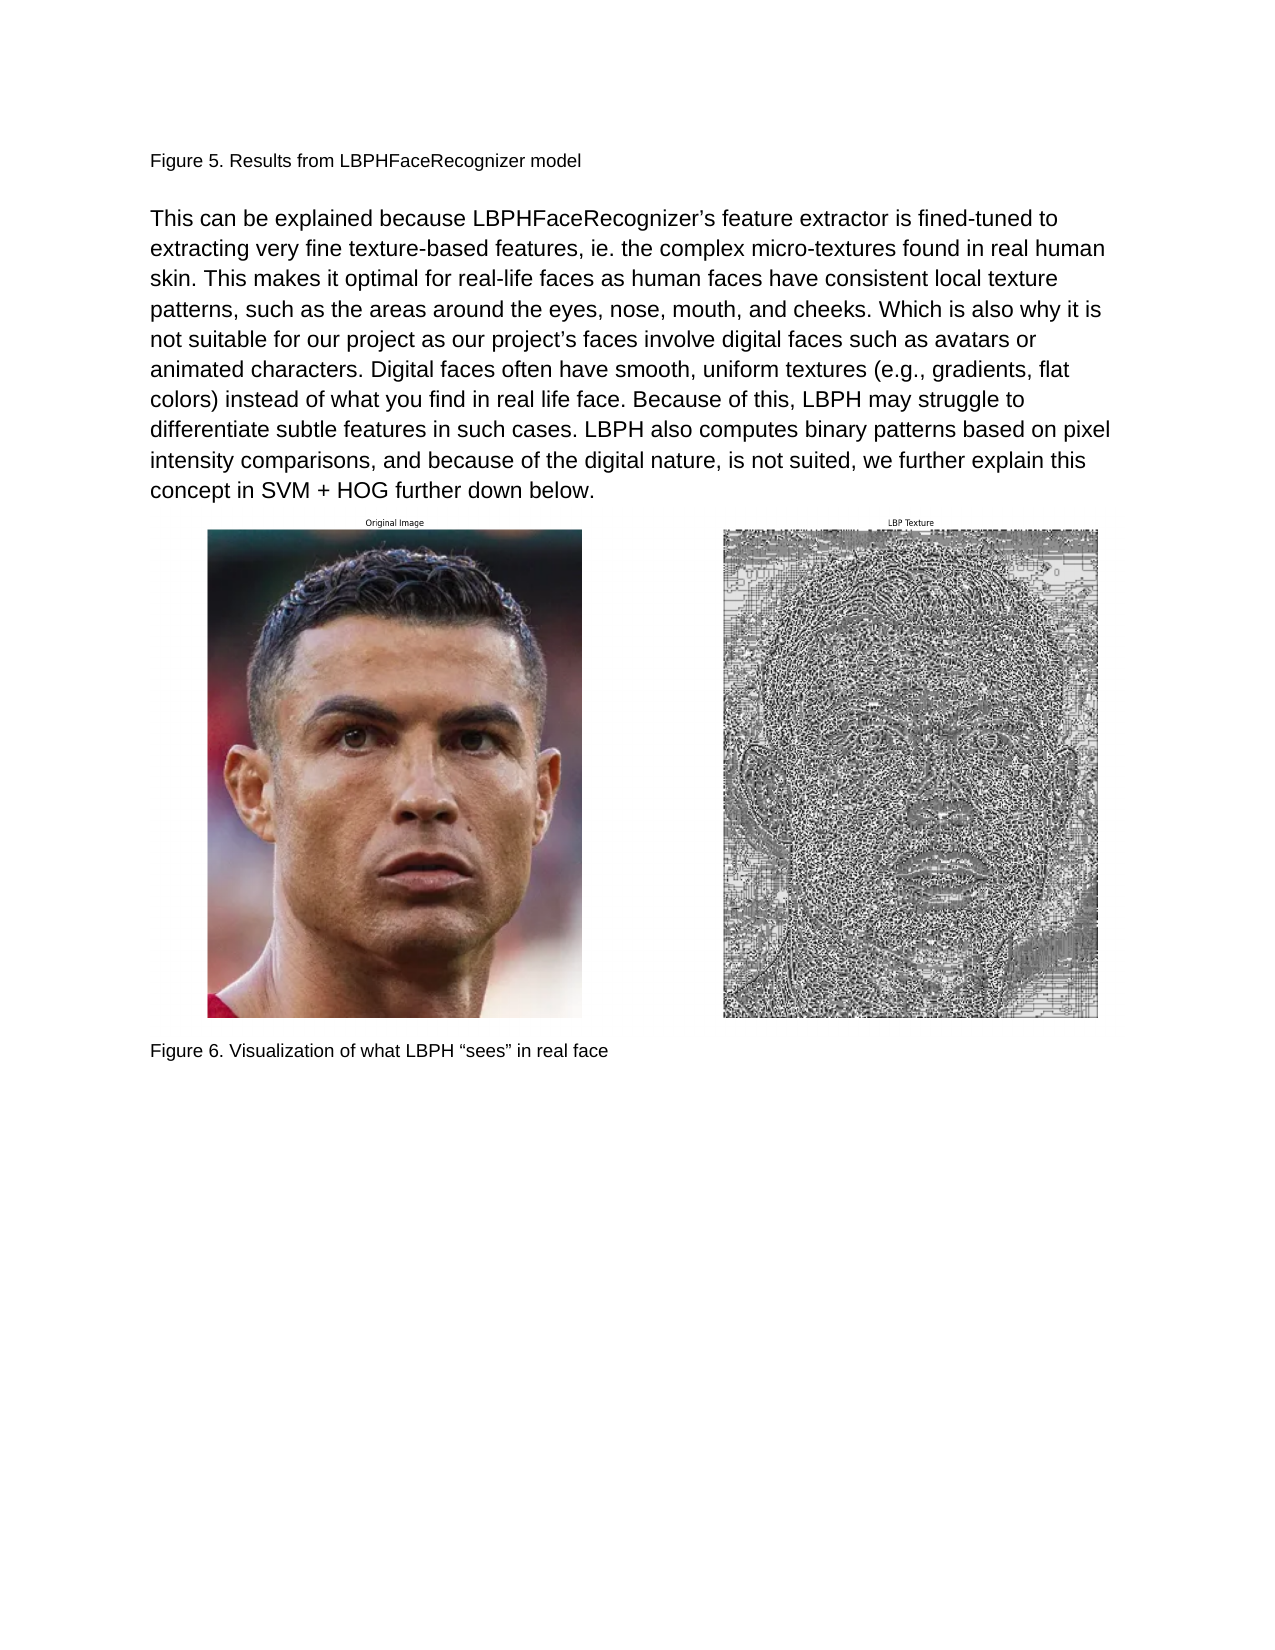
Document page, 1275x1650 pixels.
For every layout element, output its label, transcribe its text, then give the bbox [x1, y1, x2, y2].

text This can be explained because LBPHFaceRecognizer’s feature extractor is fined-tuned to extracting very fine texture-based features, ie. the complex micro-textures found in real human skin. This makes it optimal for real-life faces as human faces have consistent local texture patterns, such as the areas around the eyes, nose, mouth, and cheeks. Which is also why it is not suitable for our project as our project’s faces involve digital faces such as avatars or animated characters. Digital faces often have smooth, uniform textures (e.g., gradients, flat colors) instead of what you find in real life face. Because of this, LBPH may struggle to differentiate subtle features in such cases. LBPH also computes binary patterns based on pixel intensity comparisons, and because of the digital nature, is not suited, we further explain this concept in SVM + HOG further down below. [150, 205, 1125, 503]
text Figure 5. Results from LBPHFaceRecognizer model [150, 150, 1125, 172]
picture [150, 507, 1125, 1037]
text Figure 6. Visualization of what LBPH “sees” in real face [150, 1040, 1125, 1062]
